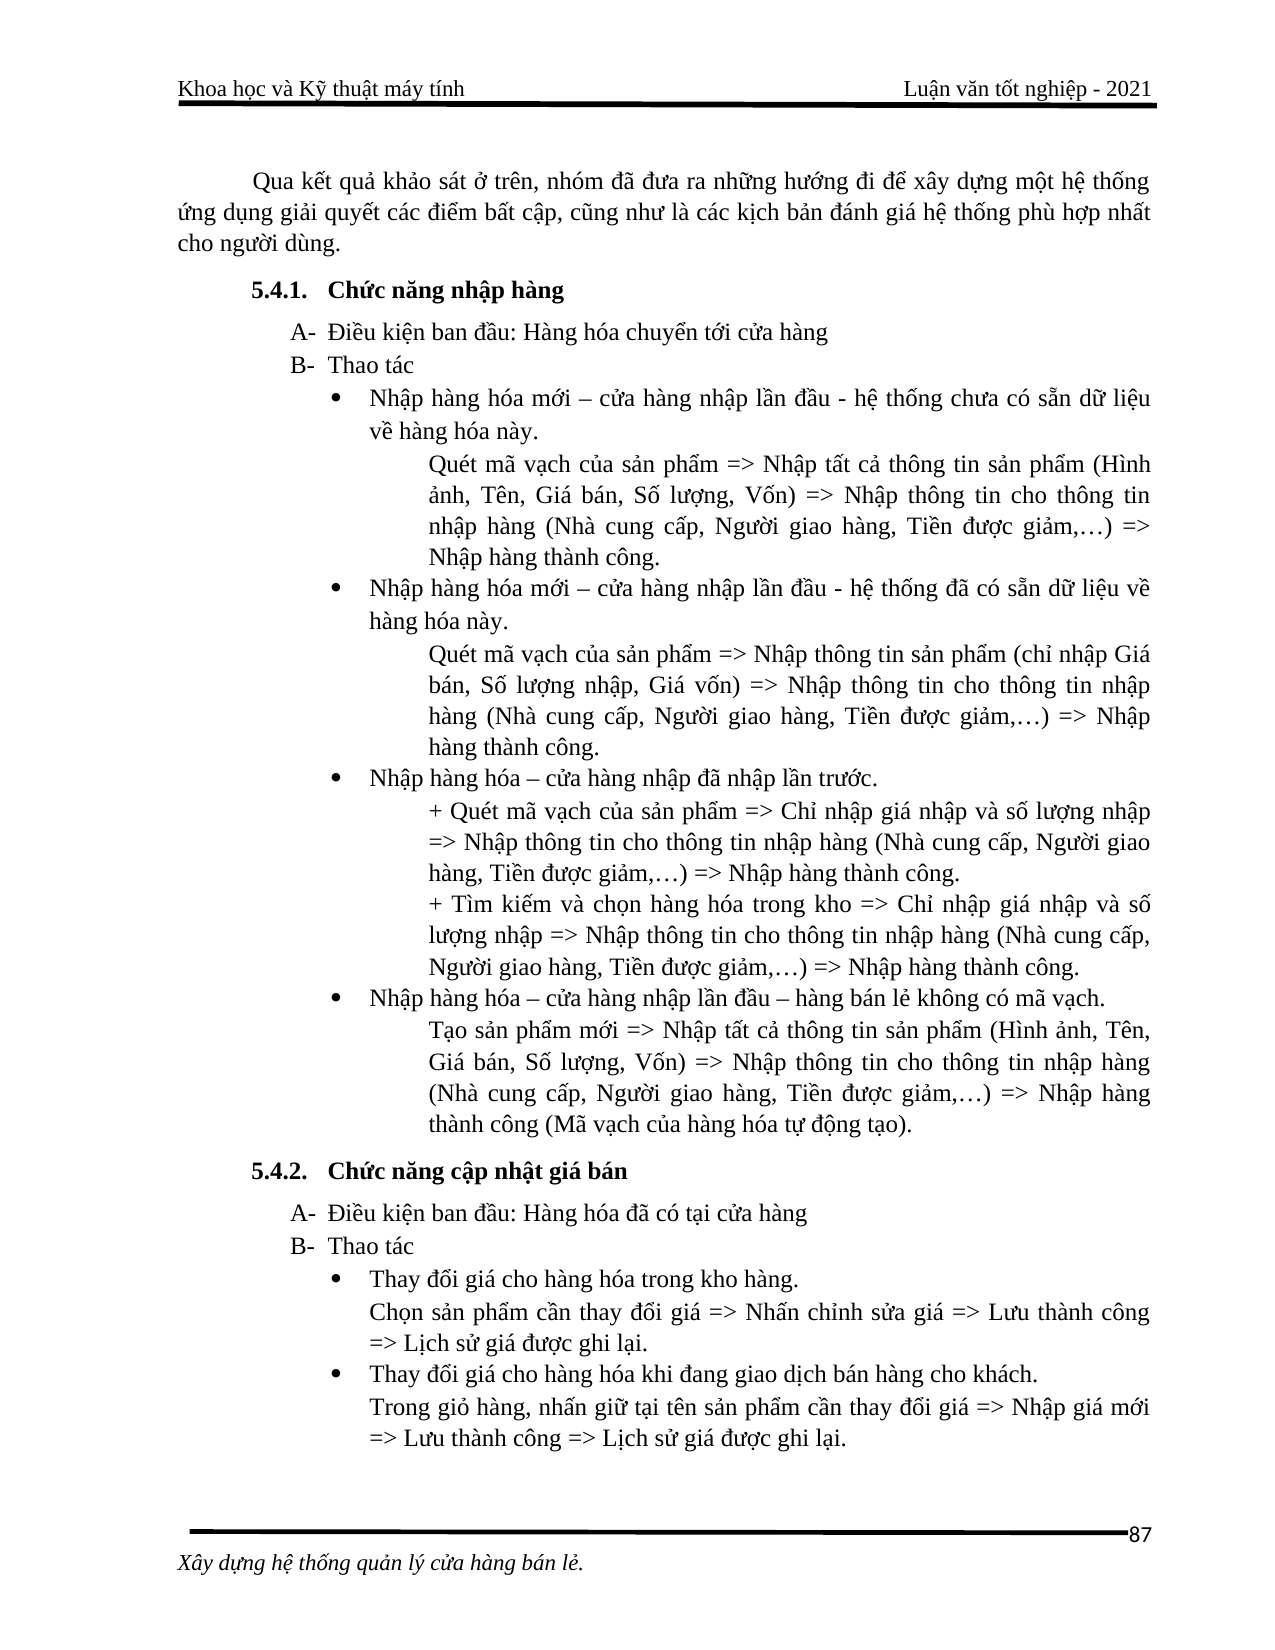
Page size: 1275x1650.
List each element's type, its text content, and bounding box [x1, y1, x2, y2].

subtitle Chức năng cập nhật giá bán [251, 1156, 1152, 1185]
list + Tìm kiếm và chọn hàng hóa trong kho => Chỉ nhập giá nhập và số lượng nhập => Nhập thông tin cho thông tin nhập hàng (Nhà cung cấp, Người giao hàng, Tiền được giảm,…) => Nhập hàng thành công. [428, 889, 1152, 980]
list Chọn sản phẩm cần thay đổi giá => Nhấn chỉnh sửa giá => Lưu thành công => Lịch sử giá được ghi lại. [369, 1297, 1152, 1357]
list Thao tác [290, 350, 1152, 379]
text Qua kết quả khảo sát ở trên, nhóm đã đưa ra những hướng đi để xây dựng một hệ thống ứng dụng giải quyết các điểm bất cập, cũng như là các kịch bản đánh giá hệ thống phù hợp nhất cho người dùng. [177, 166, 1152, 257]
list Tạo sản phẩm mới => Nhập tất cả thông tin sản phẩm (Hình ảnh, Tên, Giá bán, Số lượng, Vốn) => Nhập thông tin cho thông tin nhập hàng (Nhà cung cấp, Người giao hàng, Tiền được giảm,…) => Nhập hàng thành công (Mã vạch của hàng hóa tự động tạo). [428, 1016, 1152, 1137]
list Điều kiện ban đầu: Hàng hóa chuyển tới cửa hàng [290, 317, 1152, 346]
list Nhập hàng hóa mới – cửa hàng nhập lần đầu - hệ thống đã có sẵn dữ liệu về hàng hóa này. [332, 573, 1152, 635]
list Thay đổi giá cho hàng hóa trong kho hàng. [332, 1264, 1152, 1292]
list Thao tác [290, 1231, 1152, 1259]
list Điều kiện ban đầu: Hàng hóa đã có tại cửa hàng [290, 1198, 1152, 1226]
subtitle Chức năng nhập hàng [251, 276, 1152, 304]
list Nhập hàng hóa – cửa hàng nhập đã nhập lần trước. [332, 763, 1152, 792]
list + Quét mã vạch của sản phẩm => Chỉ nhập giá nhập và số lượng nhập => Nhập thông tin cho thông tin nhập hàng (Nhà cung cấp, Người giao hàng, Tiền được giảm,…) => Nhập hàng thành công. [428, 796, 1152, 887]
list Nhập hàng hóa mới – cửa hàng nhập lần đầu - hệ thống chưa có sẵn dữ liệu về hàng hóa này. [332, 383, 1152, 445]
list Trong giỏ hàng, nhấn giữ tại tên sản phẩm cần thay đổi giá => Nhập giá mới => Lưu thành công => Lịch sử giá được ghi lại. [369, 1392, 1152, 1452]
list Quét mã vạch của sản phẩm => Nhập tất cả thông tin sản phẩm (Hình ảnh, Tên, Giá bán, Số lượng, Vốn) => Nhập thông tin cho thông tin nhập hàng (Nhà cung cấp, Người giao hàng, Tiền được giảm,…) => Nhập hàng thành công. [428, 449, 1152, 571]
list Nhập hàng hóa – cửa hàng nhập lần đầu – hàng bán lẻ không có mã vạch. [332, 983, 1152, 1011]
list Thay đổi giá cho hàng hóa khi đang giao dịch bán hàng cho khách. [332, 1359, 1152, 1388]
list Quét mã vạch của sản phẩm => Nhập thông tin sản phẩm (chỉ nhập Giá bán, Số lượng nhập, Giá vốn) => Nhập thông tin cho thông tin nhập hàng (Nhà cung cấp, Người giao hàng, Tiền được giảm,…) => Nhập hàng thành công. [428, 639, 1152, 761]
